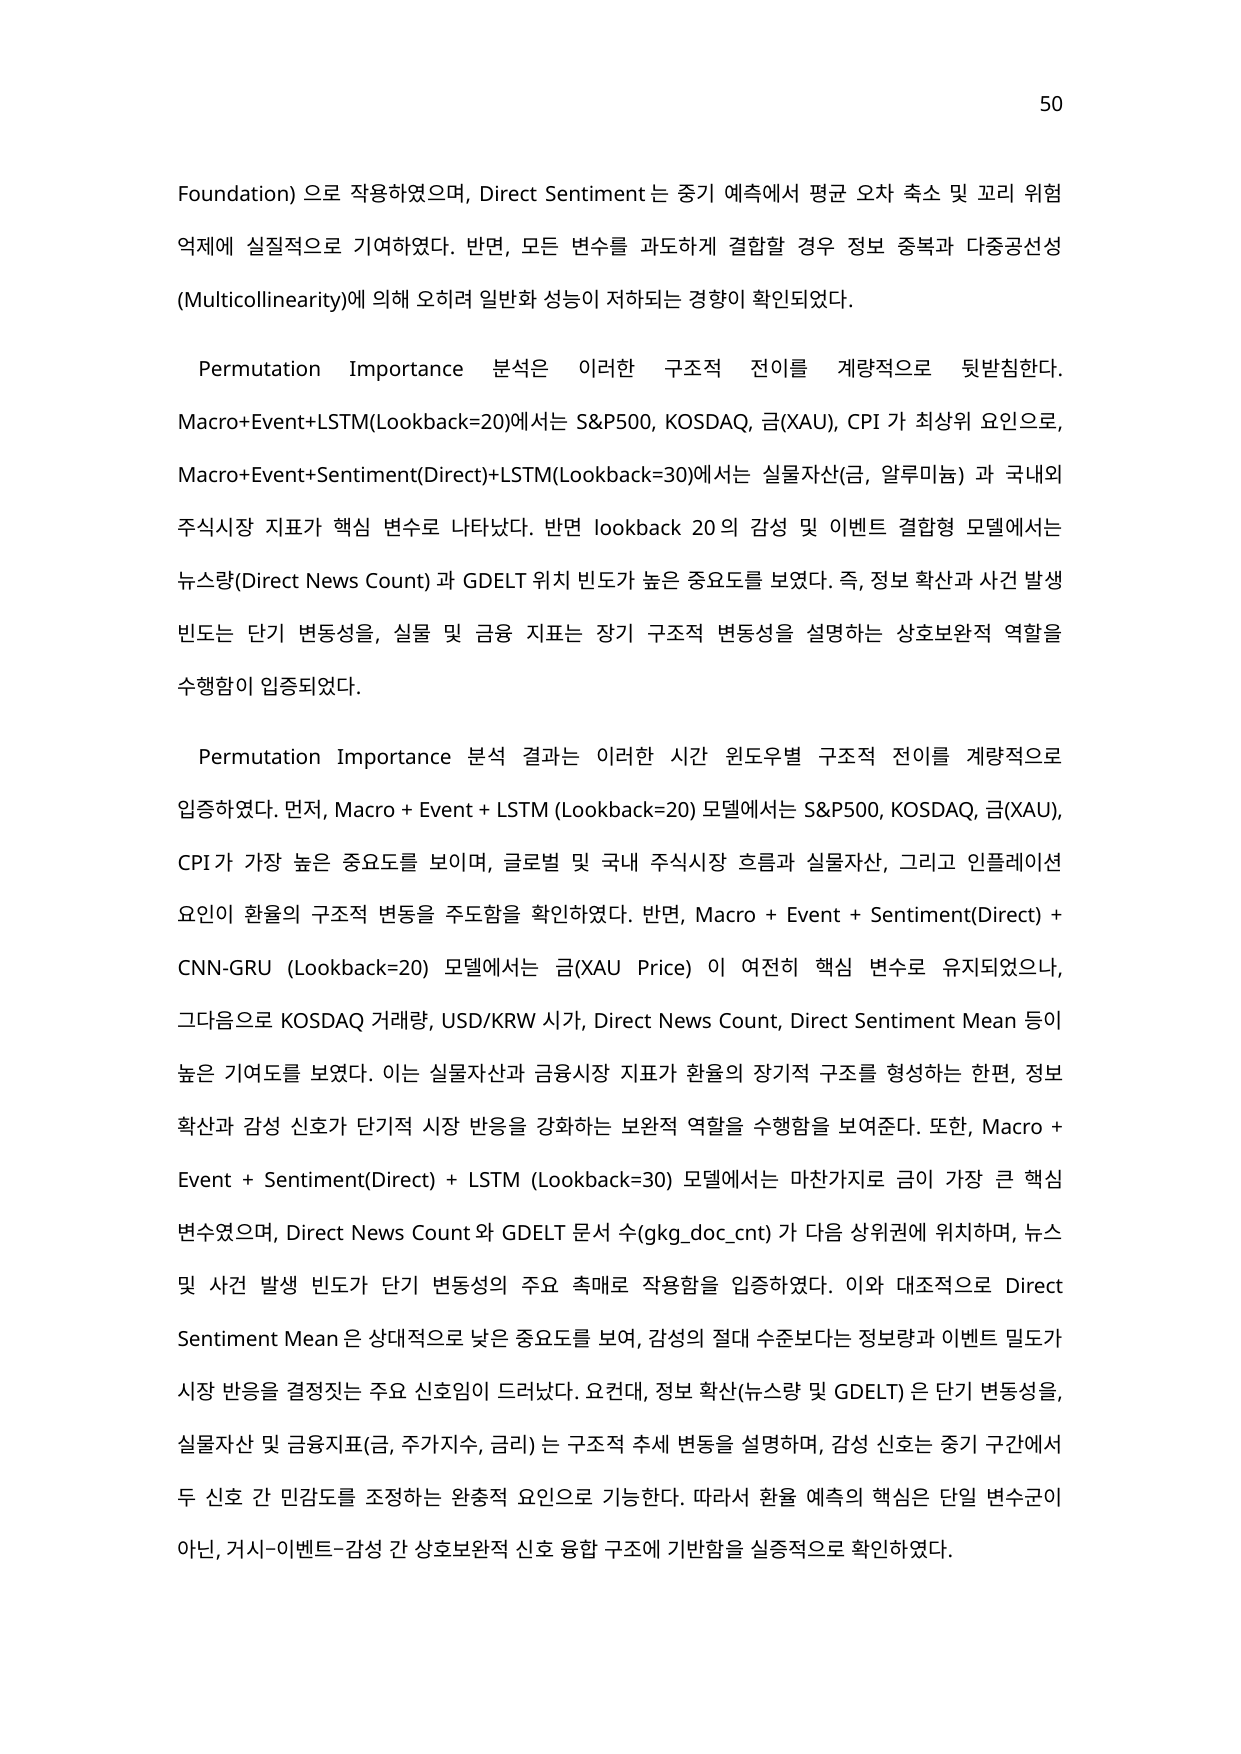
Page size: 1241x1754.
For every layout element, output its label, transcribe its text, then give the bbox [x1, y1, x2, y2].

text Permutation Importance 분석은 이러한 구조적 전이를 계량적으로 뒷받침한다. Macro+Event+LSTM(Lookback=20)에서는 S&P500, KOSDAQ, 금(XAU), CPI 가 최상위 요인으로, Macro+Event+Sentiment(Direct)+LSTM(Lookback=30)에서는 실물자산(금, 알루미늄) 과 국내외 주식시장 지표가 핵심 변수로 나타났다. 반면 lookback 20의 감성 및 이벤트 결합형 모델에서는 뉴스량(Direct News Count) 과 GDELT 위치 빈도가 높은 중요도를 보였다. 즉, 정보 확산과 사건 발생 빈도는 단기 변동성을, 실물 및 금융 지표는 장기 구조적 변동성을 설명하는 상호보완적 역할을 수행함이 입증되었다. [177, 353, 1063, 701]
text Permutation Importance 분석 결과는 이러한 시간 윈도우별 구조적 전이를 계량적으로 입증하였다. 먼저, Macro + Event + LSTM (Lookback=20) 모델에서는 S&P500, KOSDAQ, 금(XAU), CPI가 가장 높은 중요도를 보이며, 글로벌 및 국내 주식시장 흐름과 실물자산, 그리고 인플레이션 요인이 환율의 구조적 변동을 주도함을 확인하였다. 반면, Macro + Event + Sentiment(Direct) + CNN-GRU (Lookback=20) 모델에서는 금(XAU Price) 이 여전히 핵심 변수로 유지되었으나, 그다음으로 KOSDAQ 거래량, USD/KRW 시가, Direct News Count, Direct Sentiment Mean 등이 높은 기여도를 보였다. 이는 실물자산과 금융시장 지표가 환율의 장기적 구조를 형성하는 한편, 정보 확산과 감성 신호가 단기적 시장 반응을 강화하는 보완적 역할을 수행함을 보여준다. 또한, Macro + Event + Sentiment(Direct) + LSTM (Lookback=30) 모델에서는 마찬가지로 금이 가장 큰 핵심 변수였으며, Direct News Count와 GDELT 문서 수(gkg_doc_cnt) 가 다음 상위권에 위치하며, 뉴스 및 사건 발생 빈도가 단기 변동성의 주요 촉매로 작용함을 입증하였다. 이와 대조적으로 Direct Sentiment Mean은 상대적으로 낮은 중요도를 보여, 감성의 절대 수준보다는 정보량과 이벤트 밀도가 시장 반응을 결정짓는 주요 신호임이 드러났다. 요컨대, 정보 확산(뉴스량 및 GDELT) 은 단기 변동성을, 실물자산 및 금융지표(금, 주가지수, 금리) 는 구조적 추세 변동을 설명하며, 감성 신호는 중기 구간에서 두 신호 간 민감도를 조정하는 완충적 요인으로 기능한다. 따라서 환율 예측의 핵심은 단일 변수군이 아닌, 거시–이벤트–감성 간 상호보완적 신호 융합 구조에 기반함을 실증적으로 확인하였다. [177, 740, 1063, 1564]
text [177, 177, 1063, 313]
